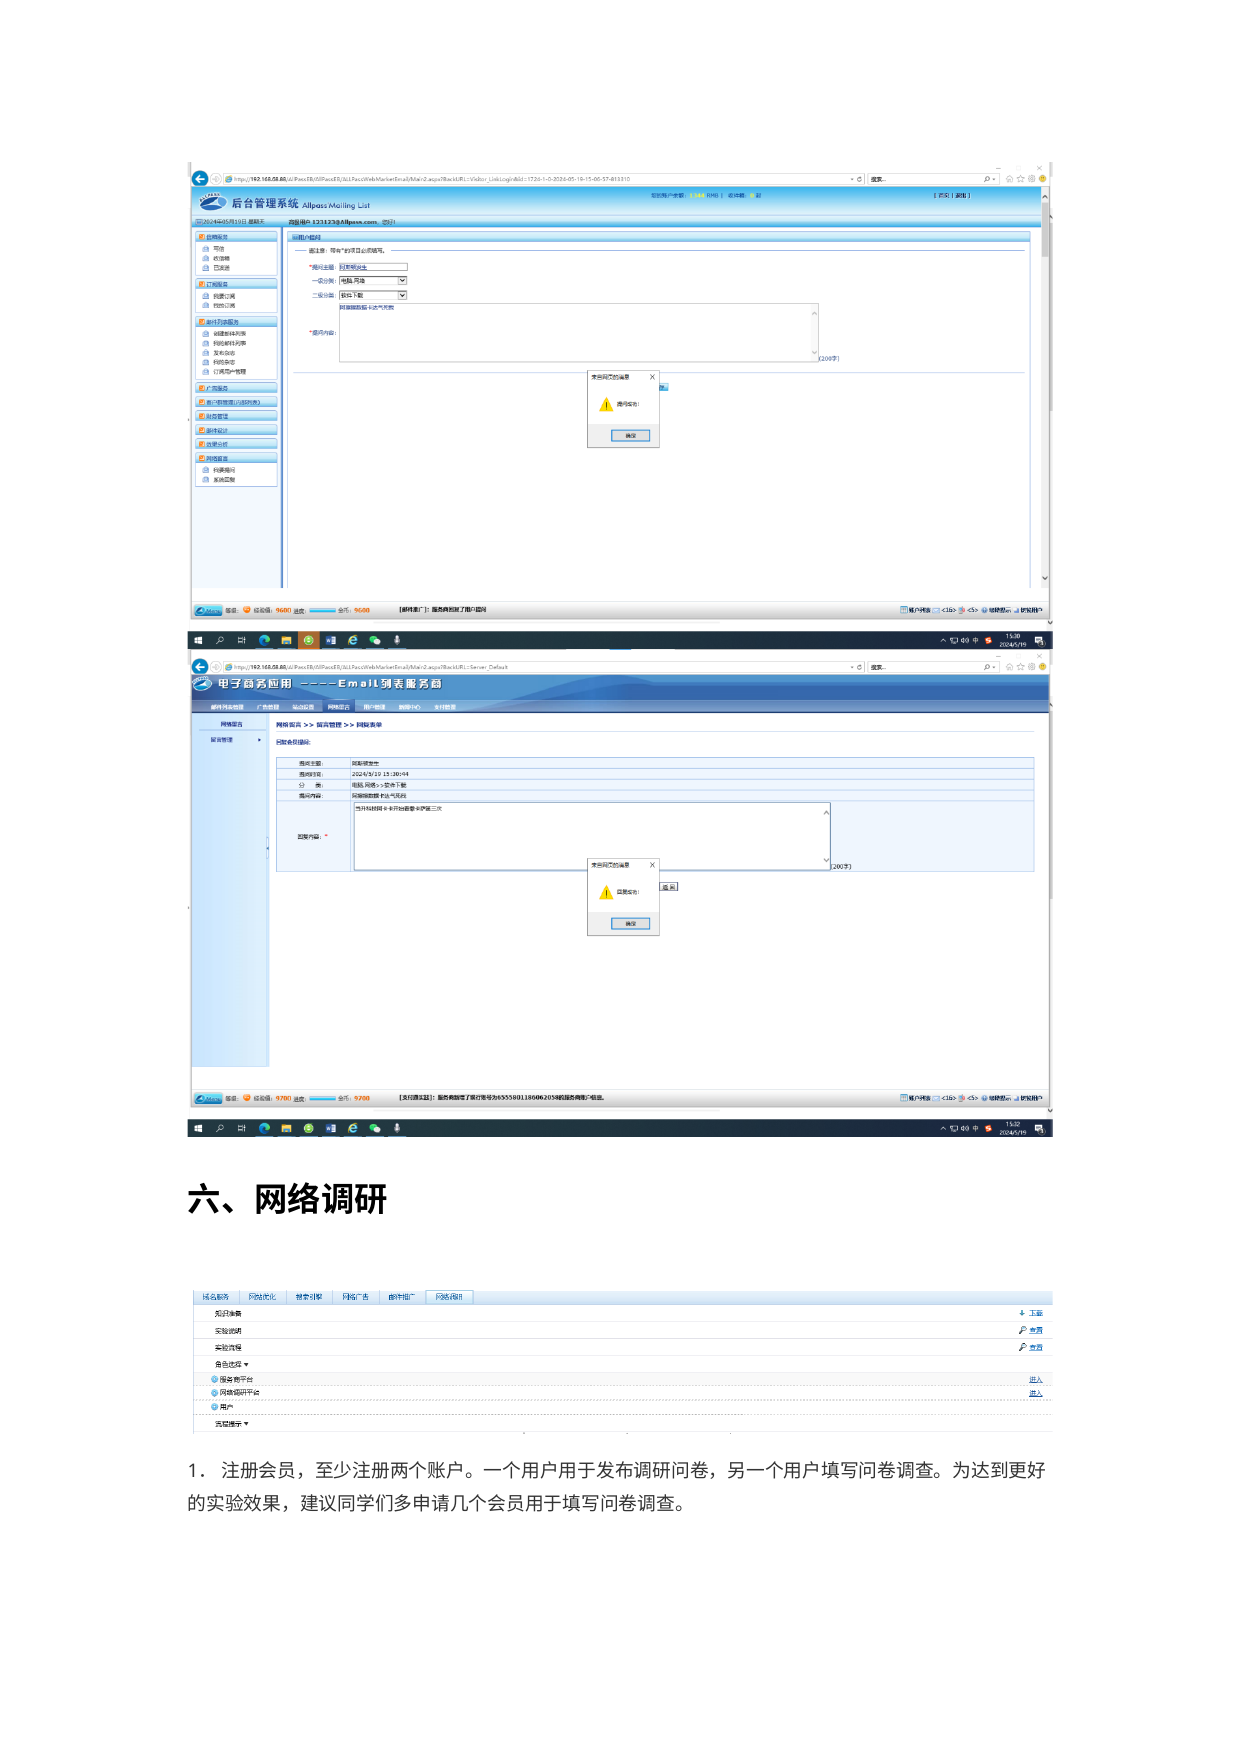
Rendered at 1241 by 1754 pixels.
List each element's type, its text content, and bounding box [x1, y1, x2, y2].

subtitle 六、网络调研 [187, 1164, 1053, 1229]
picture [187, 162, 1053, 1137]
list 注册会员，至少注册两个账户。一个用户用于发布调研问卷，另一个用户填写问卷调查。为达到更好的实验效果，建议同学们多申请几个会员用于填写问卷调查。 [187, 1453, 1053, 1518]
picture [187, 1290, 1053, 1434]
